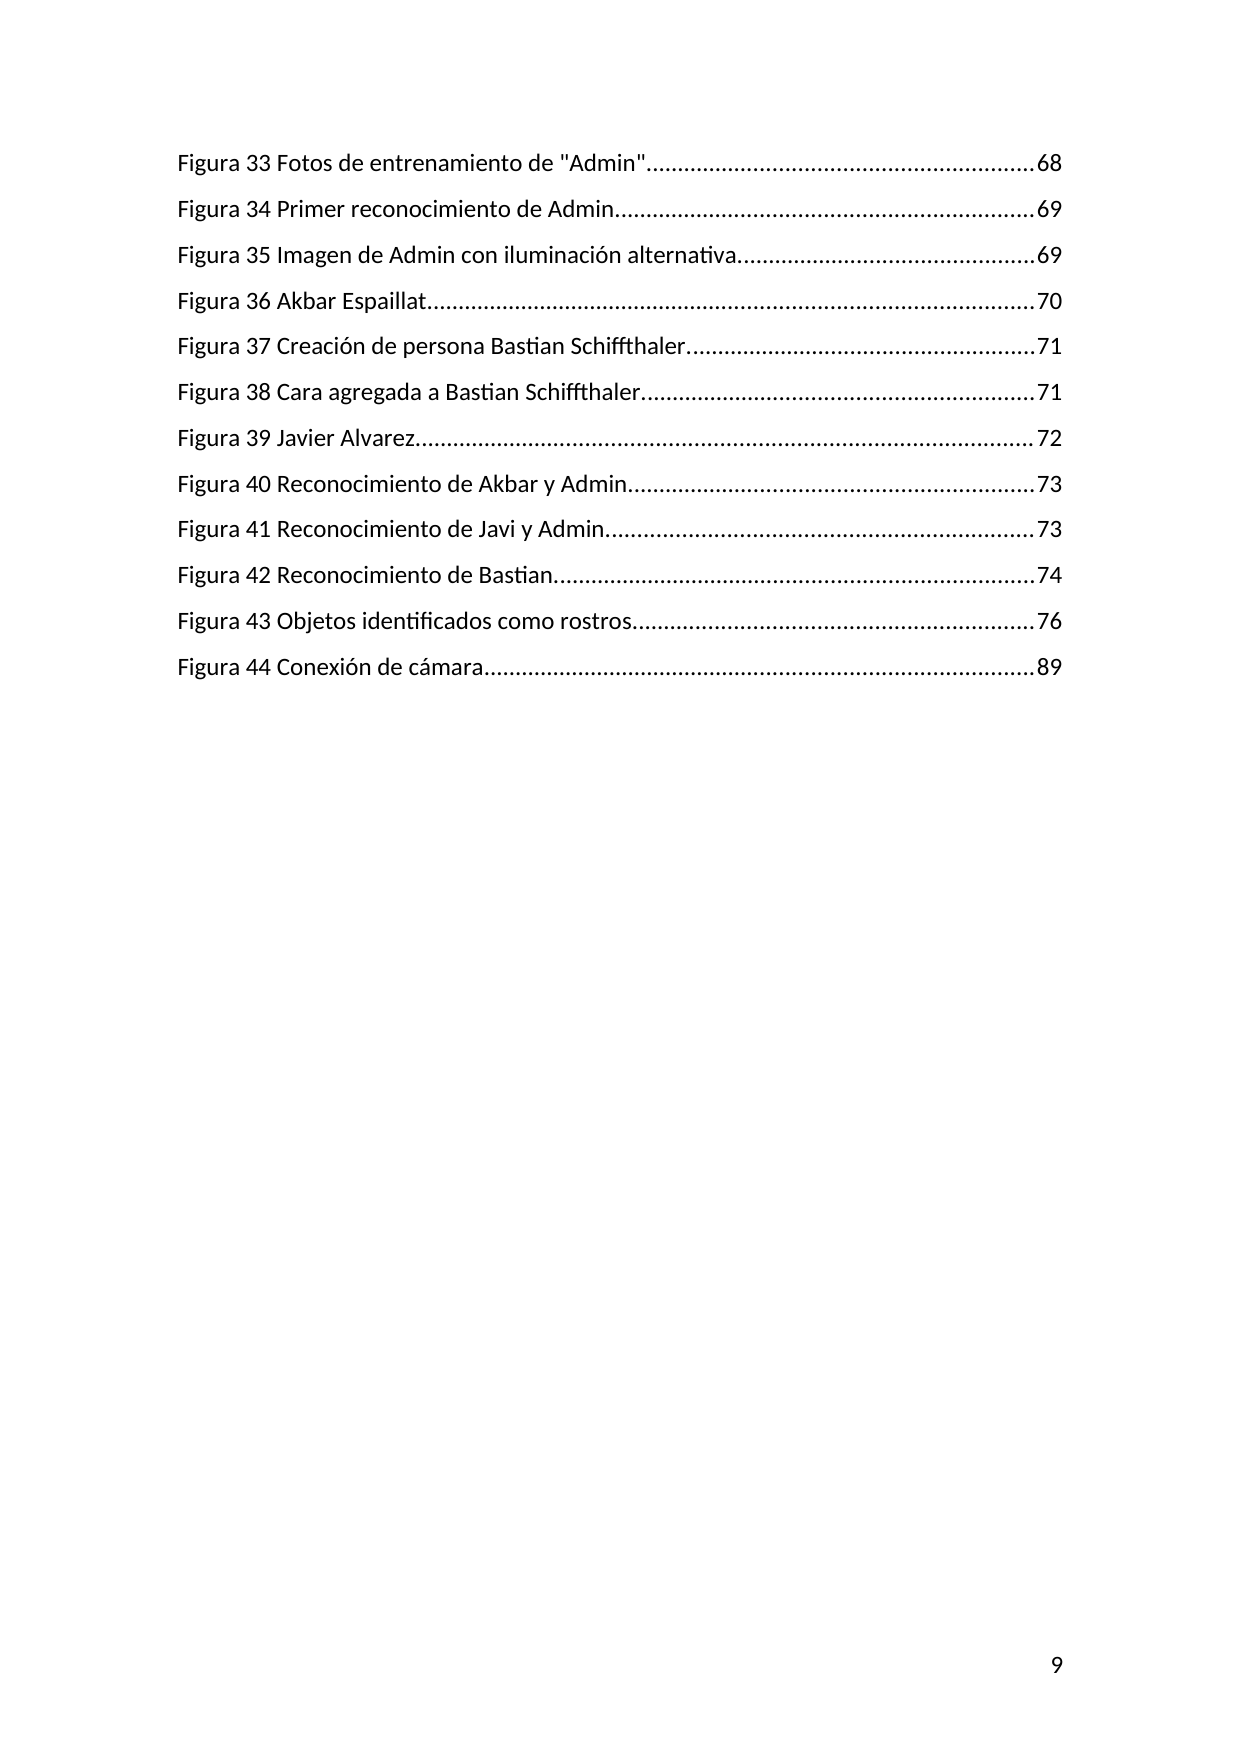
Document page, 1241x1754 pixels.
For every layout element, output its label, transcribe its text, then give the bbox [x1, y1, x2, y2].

text Figura 34 Primer reconocimiento de Admin. 69 [177, 193, 1063, 224]
text Figura 41 Reconocimiento de Javi y Admin. 73 [177, 513, 1063, 544]
text Figura 36 Akbar Espaillat. 70 [177, 285, 1063, 315]
text Figura 38 Cara agregada a Bastian Schiffthaler. 71 [177, 376, 1063, 407]
text Figura 43 Objetos identificados como rostros. 76 [177, 605, 1063, 635]
text Figura 40 Reconocimiento de Akbar y Admin. 73 [177, 468, 1063, 498]
text Figura 44 Conexión de cámara 89 [177, 651, 1063, 681]
text Figura 35 Imagen de Admin con iluminación alternativa. 69 [177, 239, 1063, 269]
text Figura 39 Javier Alvarez. 72 [177, 422, 1063, 452]
text Figura 42 Reconocimiento de Bastian. 74 [177, 559, 1063, 590]
text Figura 37 Creación de persona Bastian Schiffthaler. 71 [177, 331, 1063, 361]
text Figura 33 Fotos de entrenamiento de "Admin". 68 [177, 148, 1063, 178]
